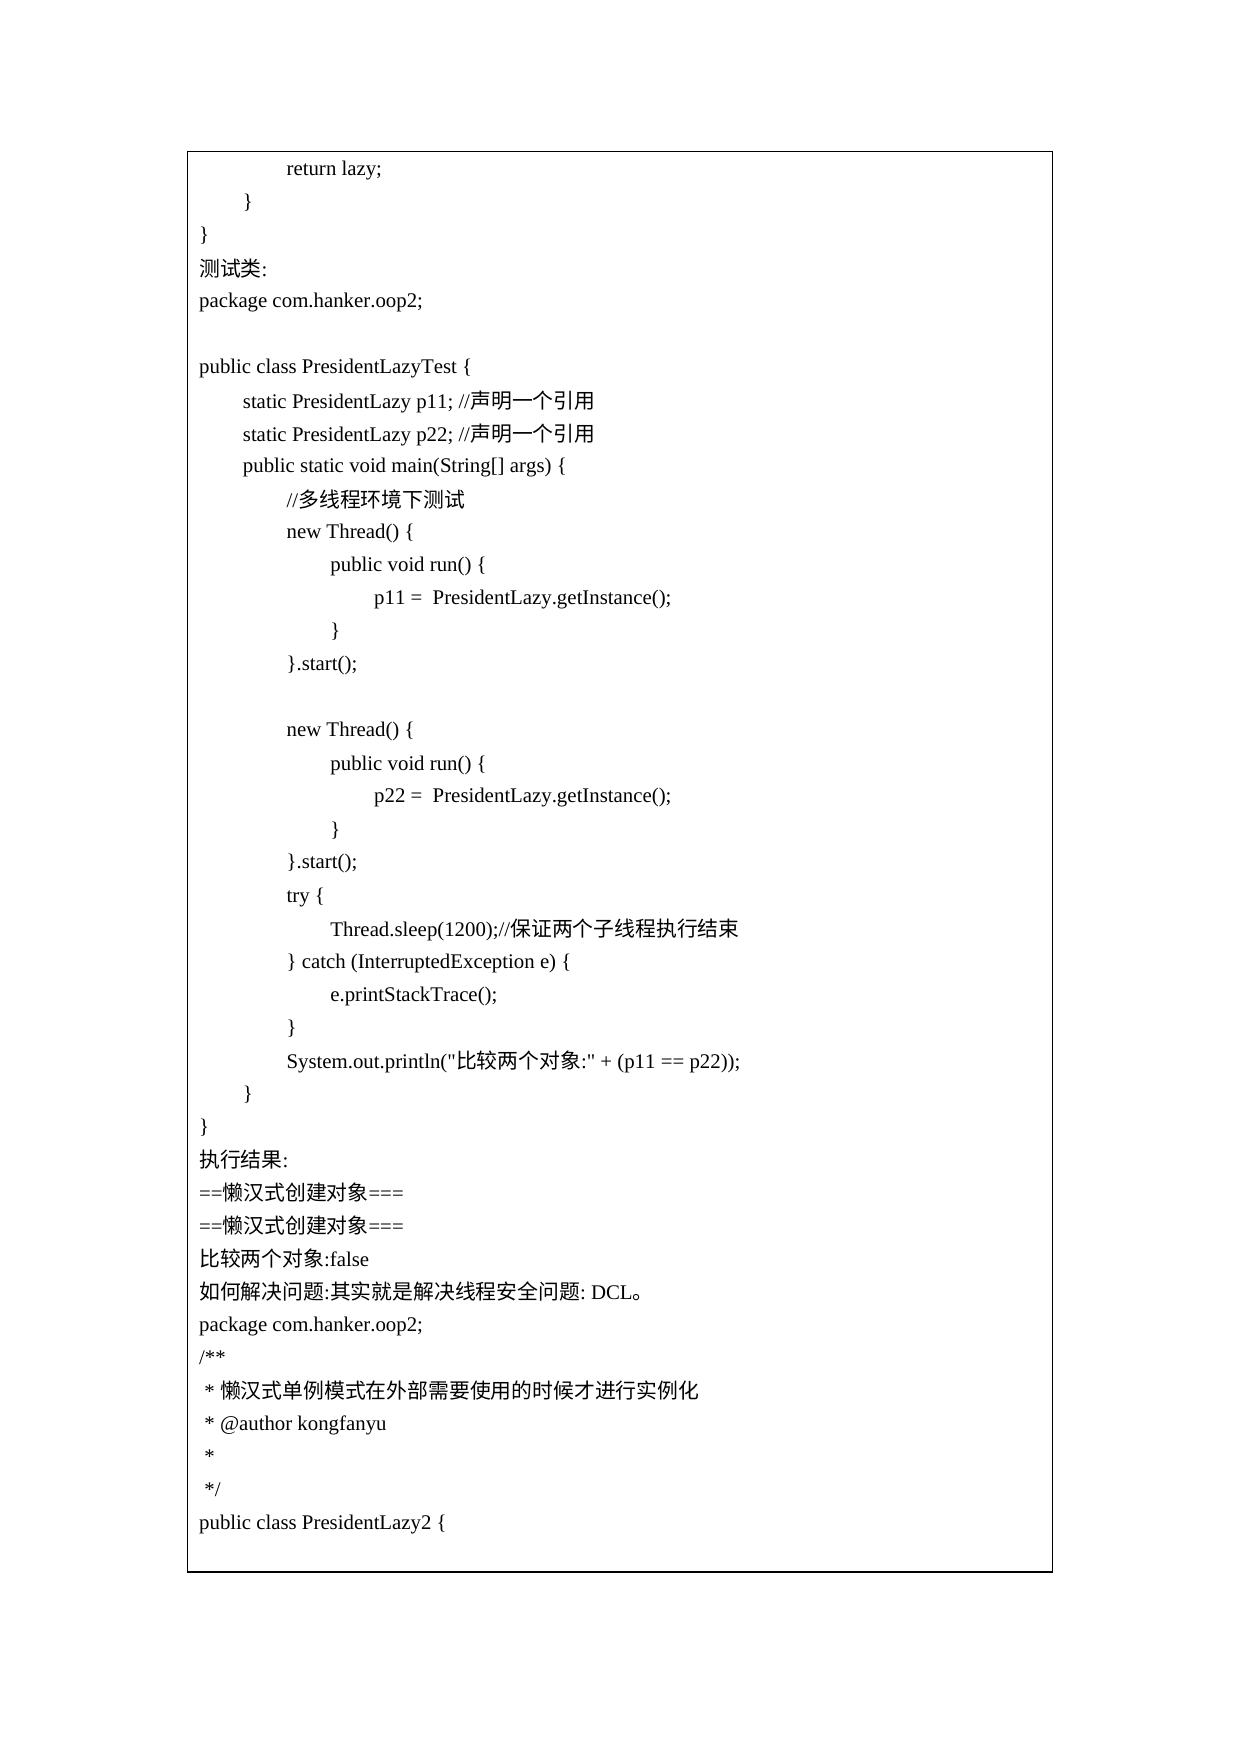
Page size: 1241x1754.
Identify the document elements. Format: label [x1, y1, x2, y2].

table_header [188, 152, 1052, 1571]
